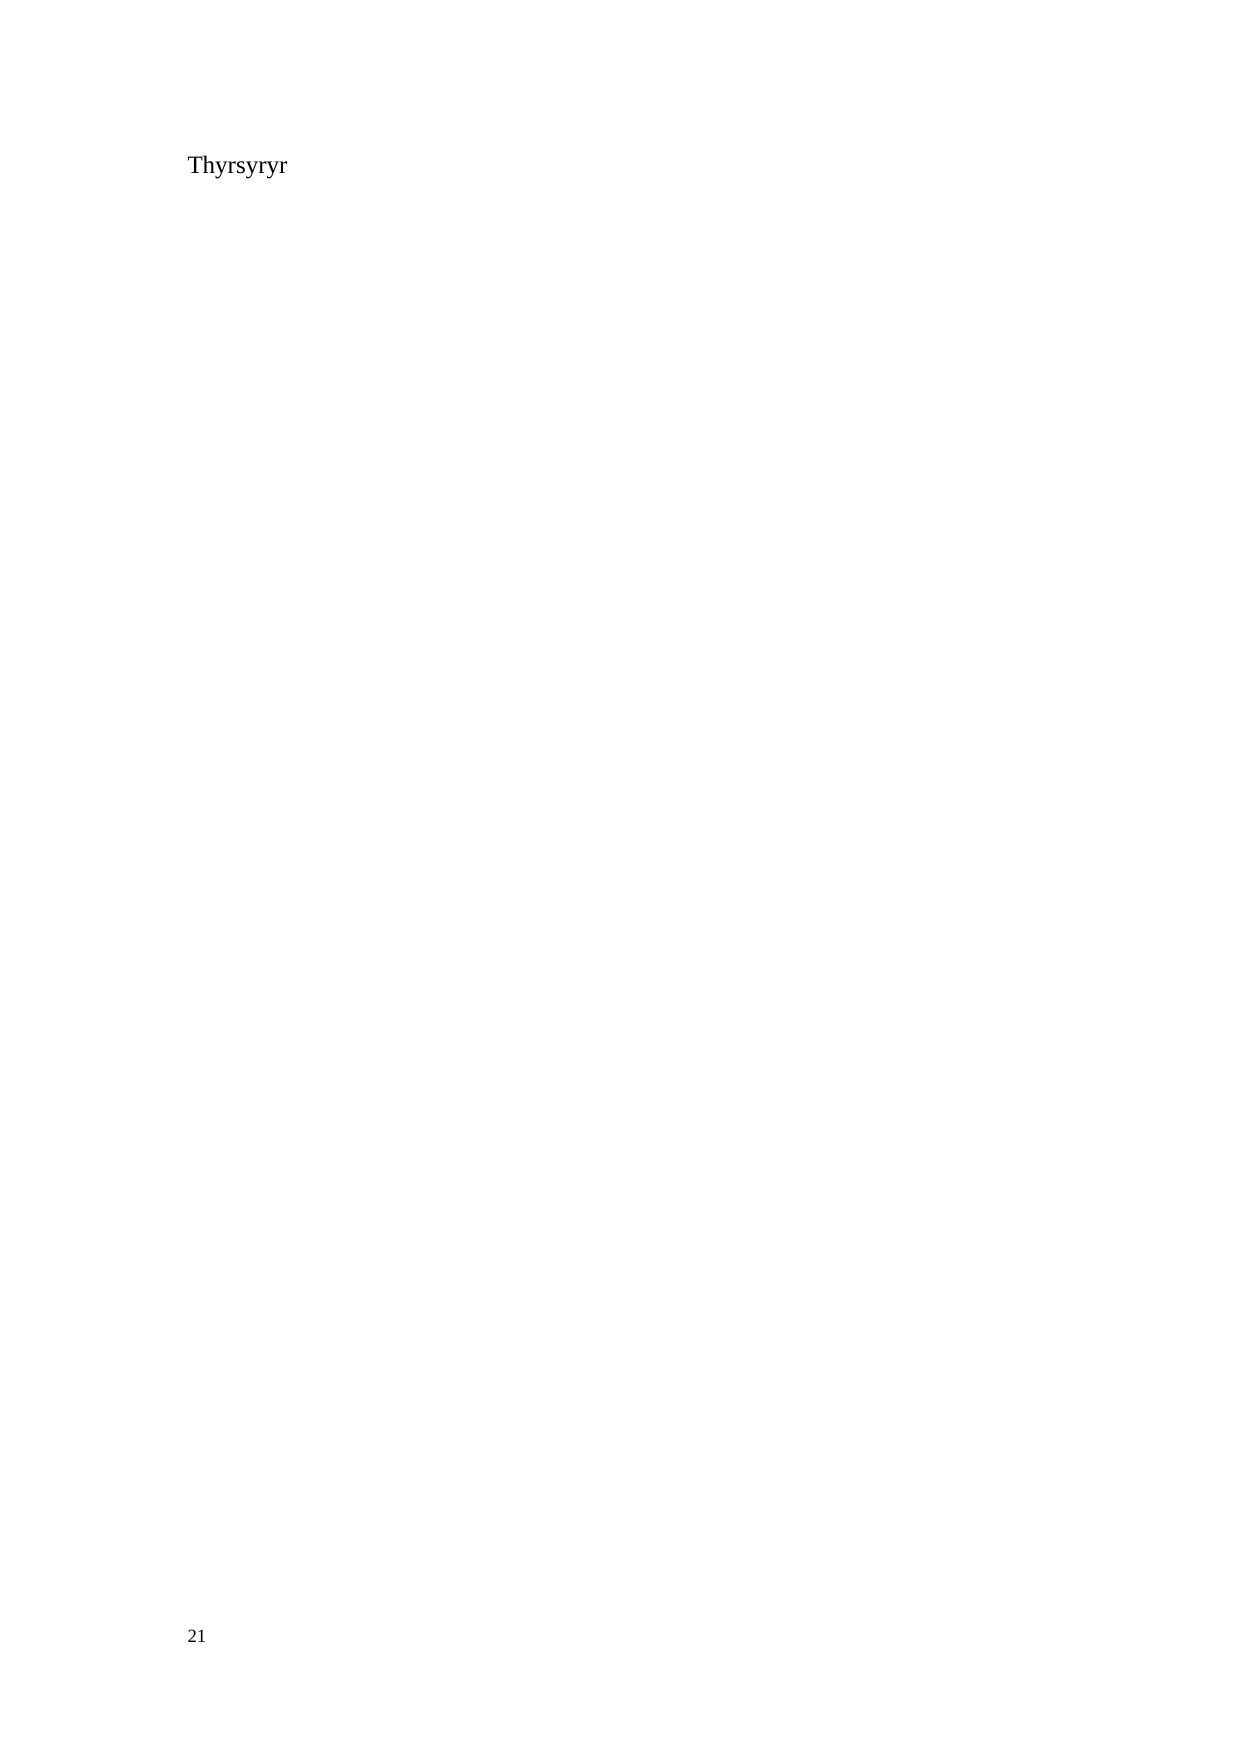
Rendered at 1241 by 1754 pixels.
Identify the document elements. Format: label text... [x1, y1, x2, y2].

text ThyrsyryrCapacity Analysis module [187, 150, 1090, 179]
